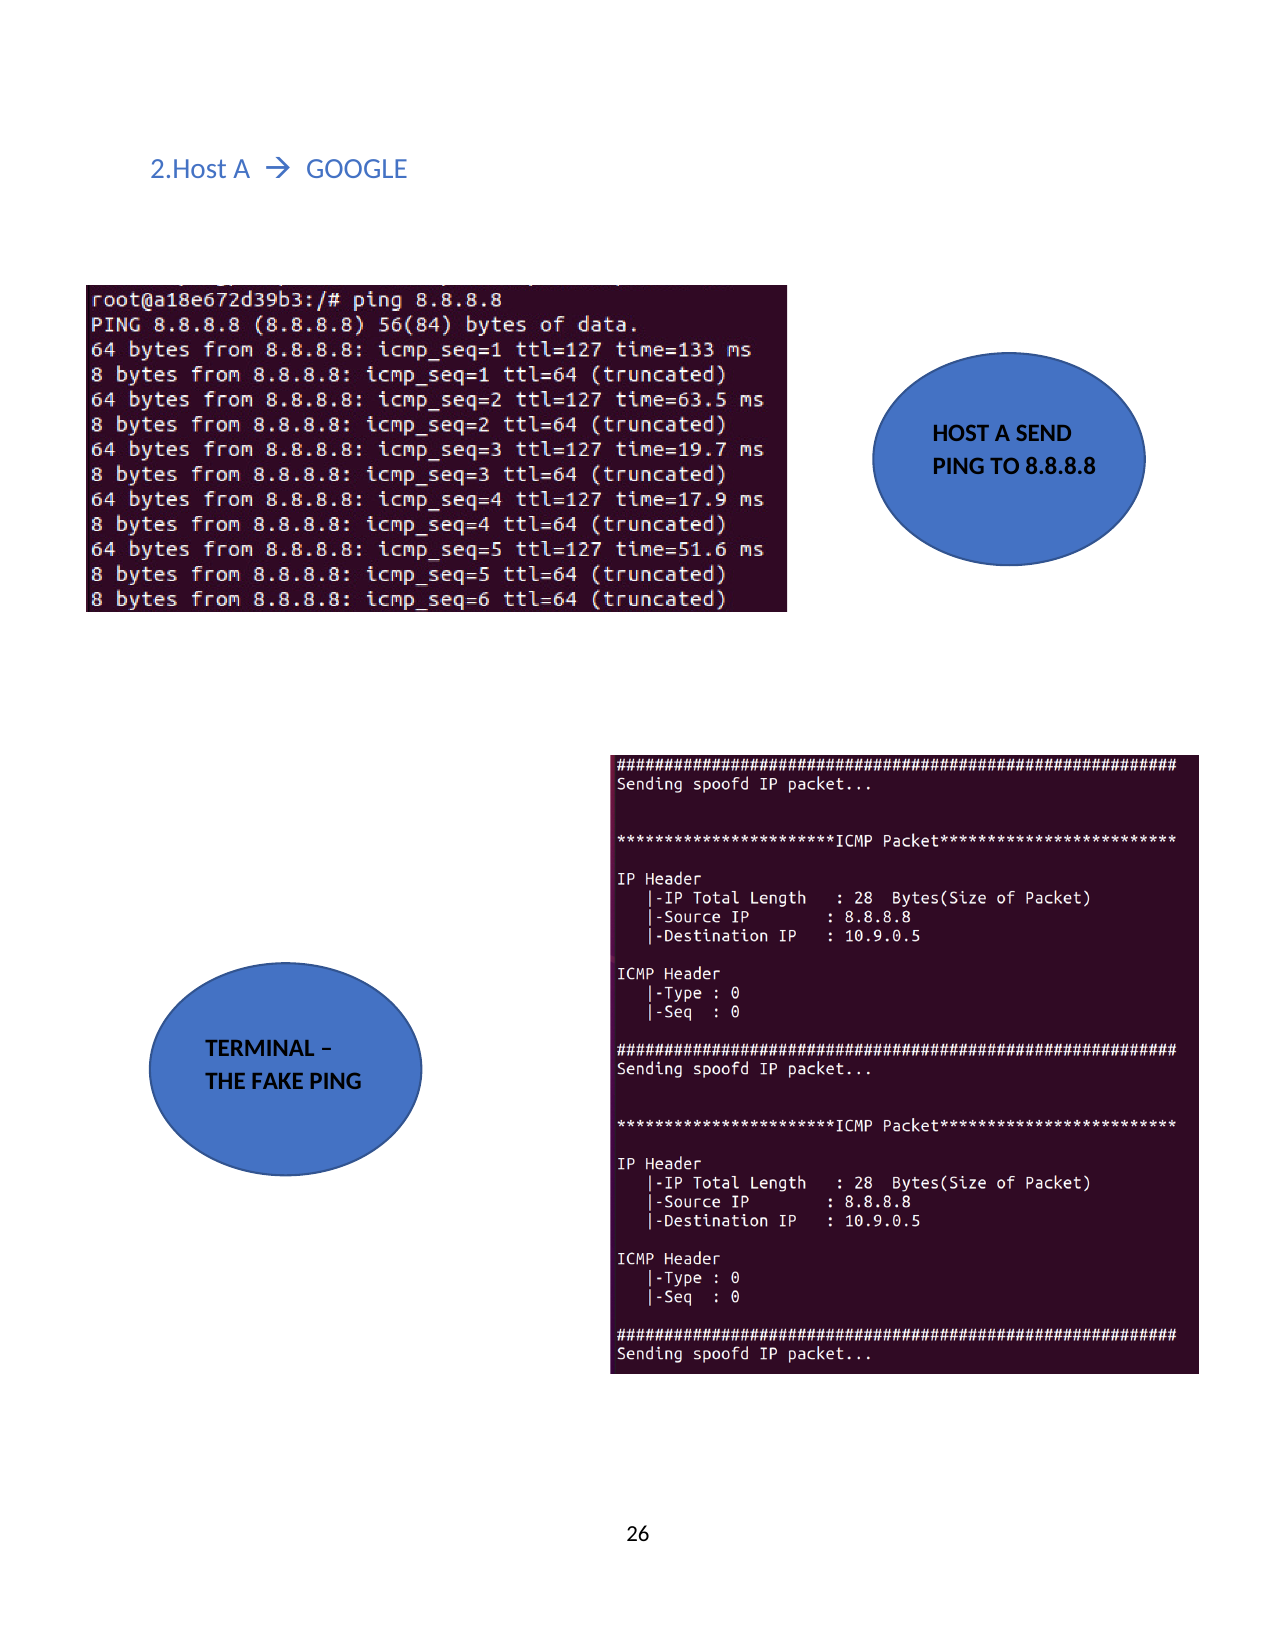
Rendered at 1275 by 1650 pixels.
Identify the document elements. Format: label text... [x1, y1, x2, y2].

picture [610, 755, 1199, 1374]
picture [86, 285, 788, 612]
text 2.Host A GOOGLE [150, 150, 1125, 186]
